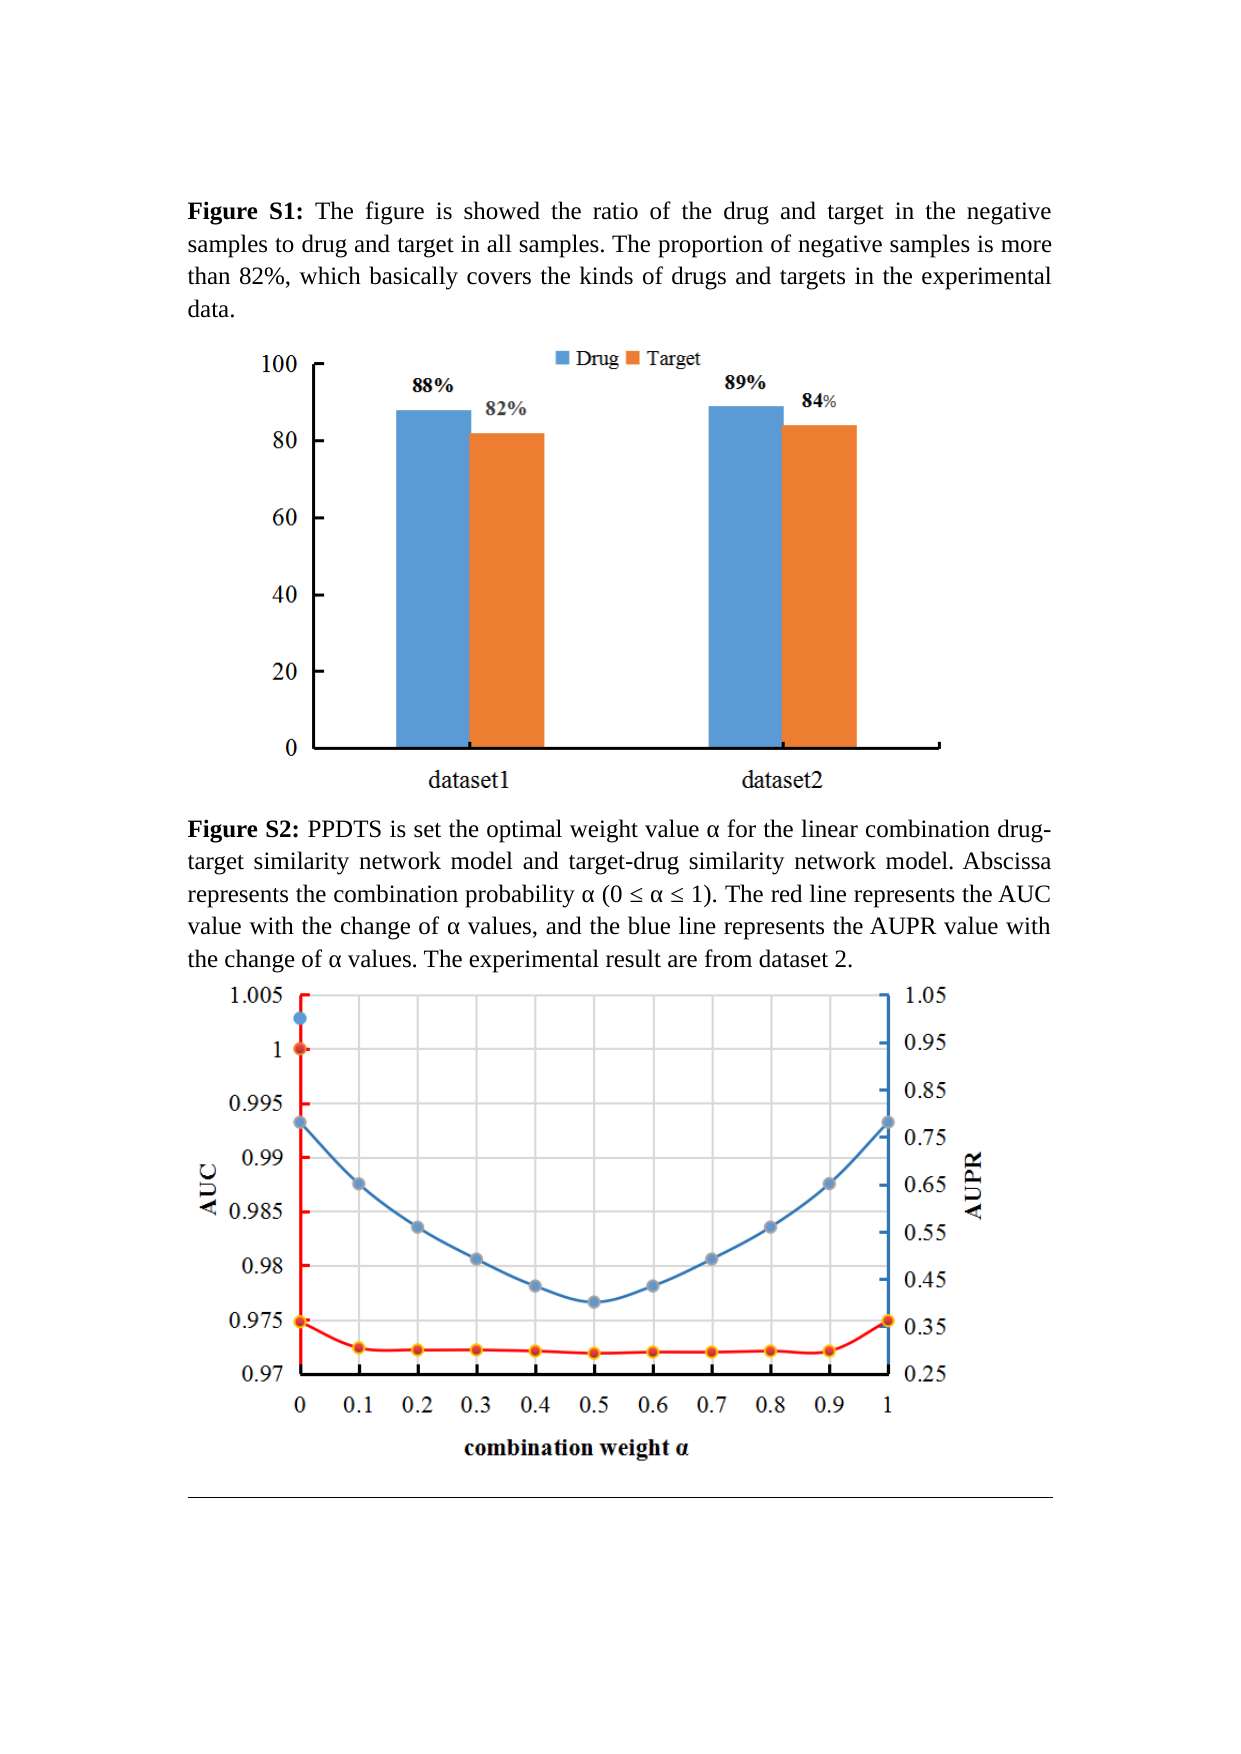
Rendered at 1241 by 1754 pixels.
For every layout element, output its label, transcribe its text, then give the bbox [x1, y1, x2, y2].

picture [187, 974, 998, 1481]
text Figure S2: PPDTS is set the optimal weight value α for the linear combination drug-target similarity network model and target-drug similarity network model. Abscissa represents the combination probability α (0 ≤ α ≤ 1). The red line represents the AUC value with the change of α values, and the blue line represents the AUPR value with the change of α values. The experimental result are from dataset 2. [187, 812, 1053, 974]
text Figure S1: The figure is showed the ratio of the drug and target in the negative samples to drug and target in all samples. The proportion of negative samples is more than 82%, which basically covers the kinds of drugs and targets in the experimental data. [187, 194, 1053, 324]
picture [243, 324, 997, 806]
